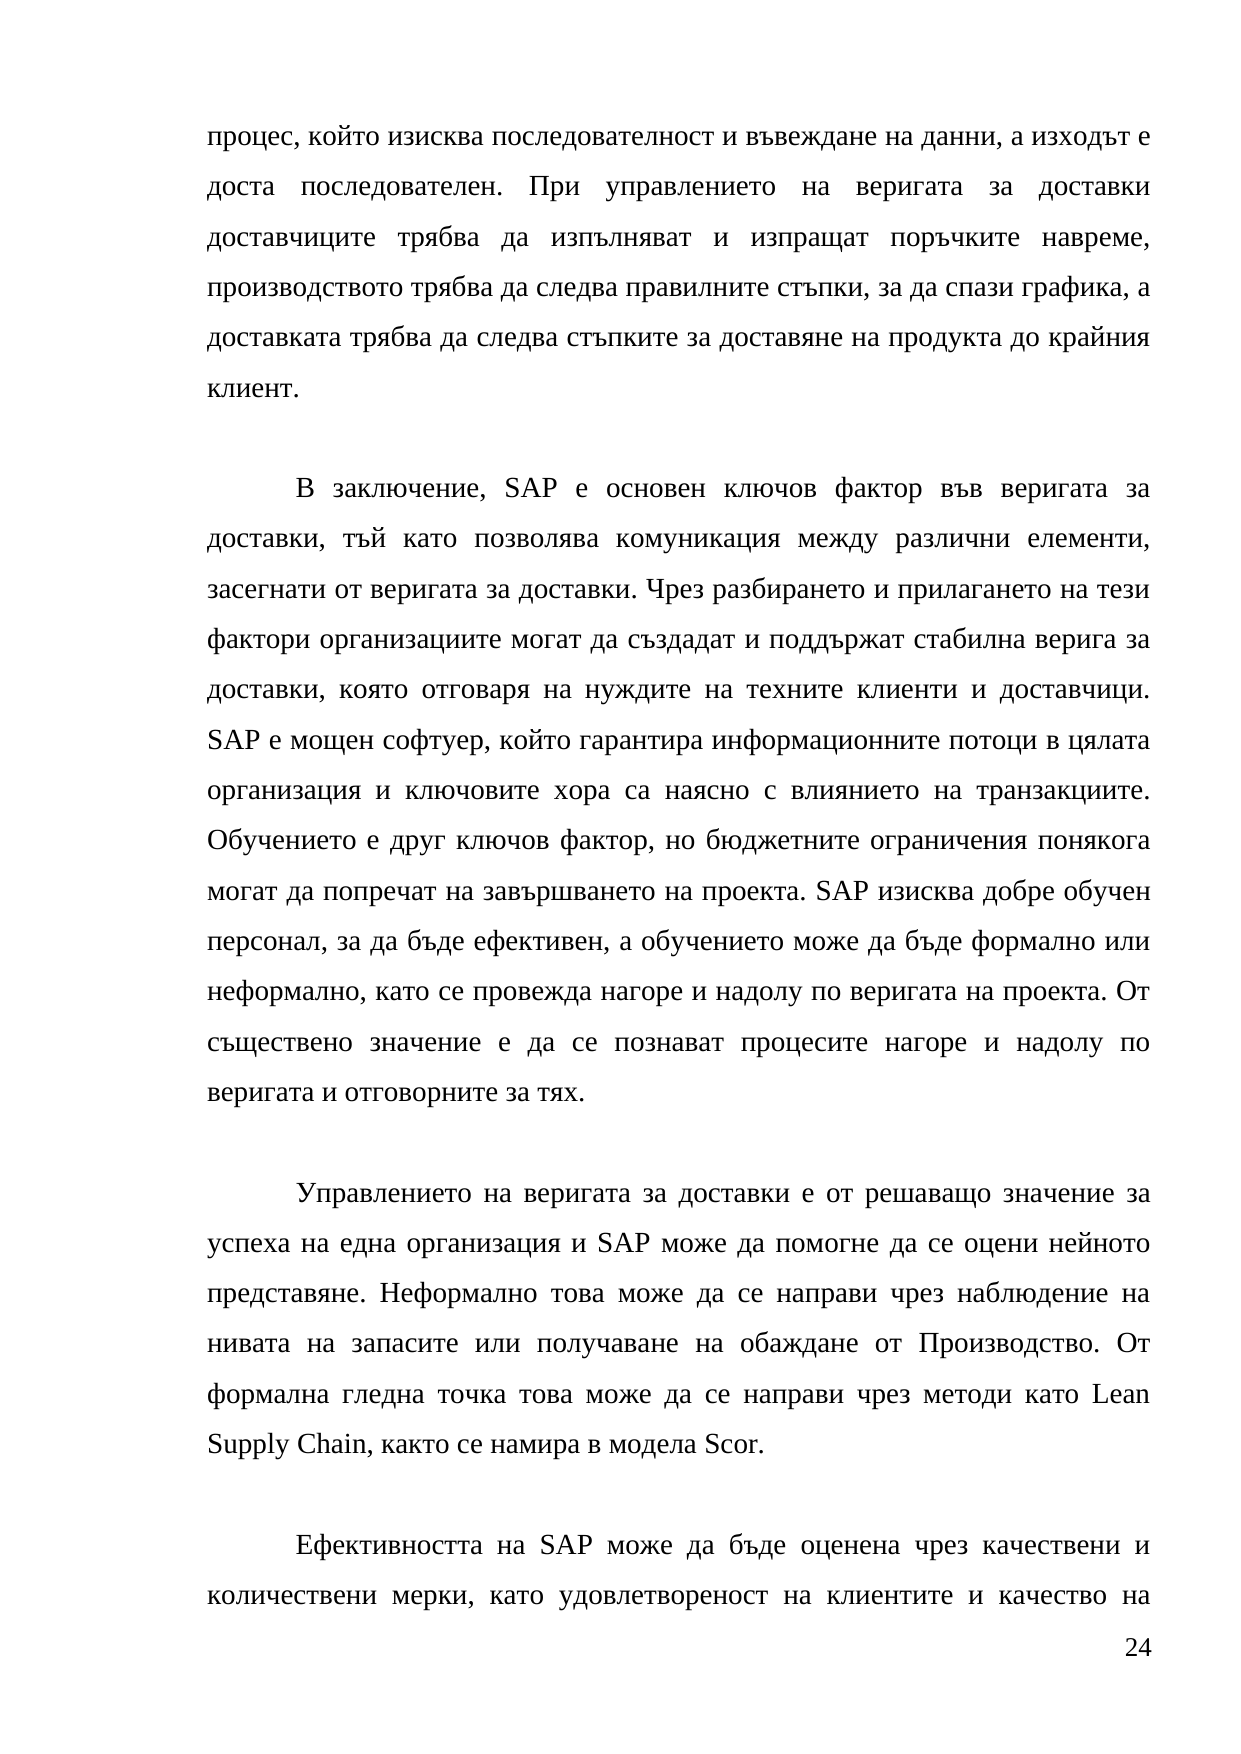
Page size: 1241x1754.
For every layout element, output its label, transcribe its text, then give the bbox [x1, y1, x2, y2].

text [207, 118, 1152, 403]
text Управлението на веригата за доставки е от решаващо значение за успеха на една организация и SAP може да помогне да се оцени нейното представяне. Неформално това може да се направи чрез наблюдение на нивата на запасите или получаване на обаждане от Производство. От формална гледна точка това може да се направи чрез методи като Lean Supply Chain, както се намира в модела Scor. [207, 1175, 1152, 1460]
text В заключение, SAP е основен ключов фактор във веригата за доставки, тъй като позволява комуникация между различни елементи, засегнати от веригата за доставки. Чрез разбирането и прилагането на тези фактори организациите могат да създадат и поддържат стабилна верига за доставки, която отговаря на нуждите на техните клиенти и доставчици. SAP е мощен софтуер, който гарантира информационните потоци в цялата организация и ключовите хора са наясно с влиянието на транзакциите. Обучението е друг ключов фактор, но бюджетните ограничения понякога могат да попречат на завършването на проекта. SAP изисква добре обучен персонал, за да бъде ефективен, а обучението може да бъде формално или неформално, като се провежда нагоре и надолу по веригата на проекта. От съществено значение е да се познават процесите нагоре и надолу по веригата и отговорните за тях. [207, 470, 1152, 1108]
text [207, 1527, 1152, 1611]
